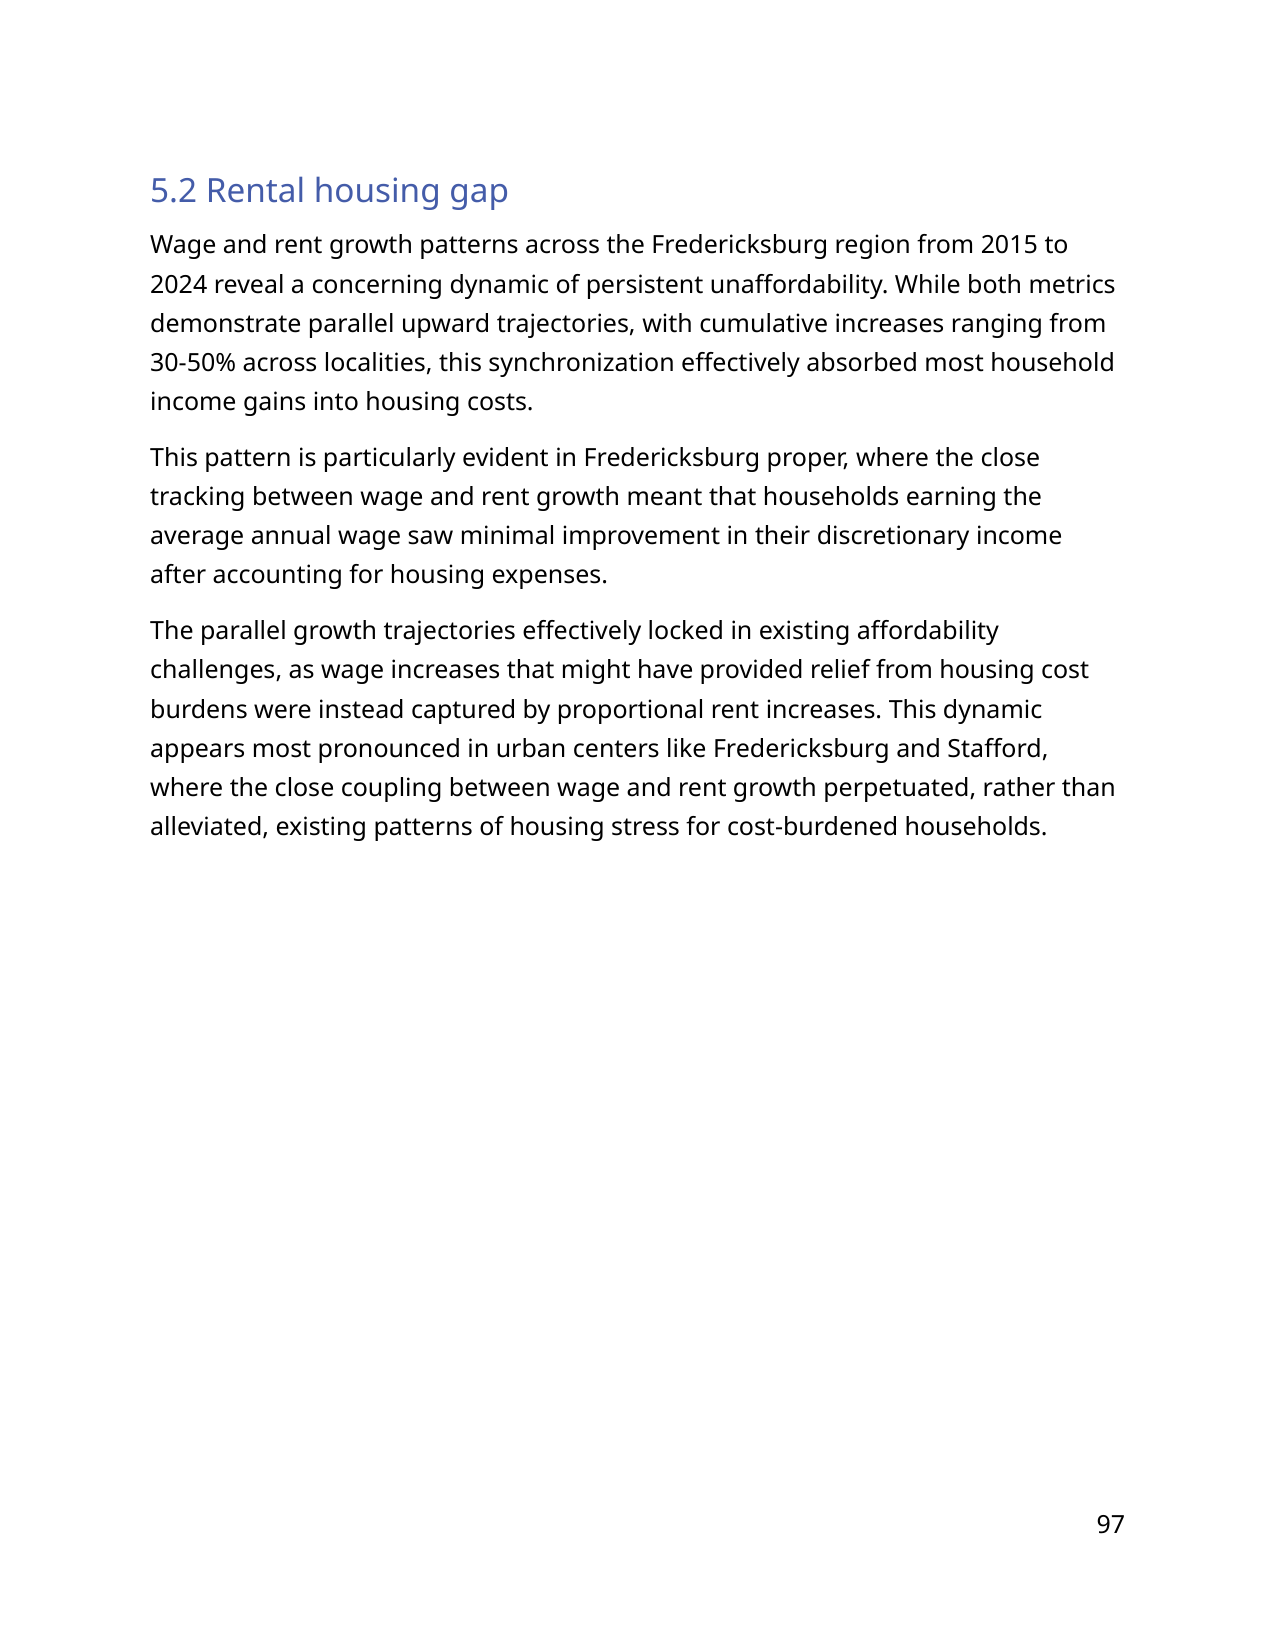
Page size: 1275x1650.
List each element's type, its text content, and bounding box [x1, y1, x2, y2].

subtitle 5.2 Rental housing gap [150, 167, 1125, 212]
text Wage and rent growth patterns across the Fredericksburg region from 2015 to 2024 reveal a concerning dynamic of persistent unaffordability. While both metrics demonstrate parallel upward trajectories, with cumulative increases ranging from 30-50% across localities, this synchronization effectively absorbed most household income gains into housing costs. [150, 227, 1125, 418]
text The parallel growth trajectories effectively locked in existing affordability challenges, as wage increases that might have provided relief from housing cost burdens were instead captured by proportional rent increases. This dynamic appears most pronounced in urban centers like Fredericksburg and Stafford, where the close coupling between wage and rent growth perpetuated, rather than alleviated, existing patterns of housing stress for cost-burdened households. [150, 613, 1125, 843]
text This pattern is particularly evident in Fredericksburg proper, where the close tracking between wage and rent growth meant that households earning the average annual wage saw minimal improvement in their discretionary income after accounting for housing expenses. [150, 440, 1125, 591]
